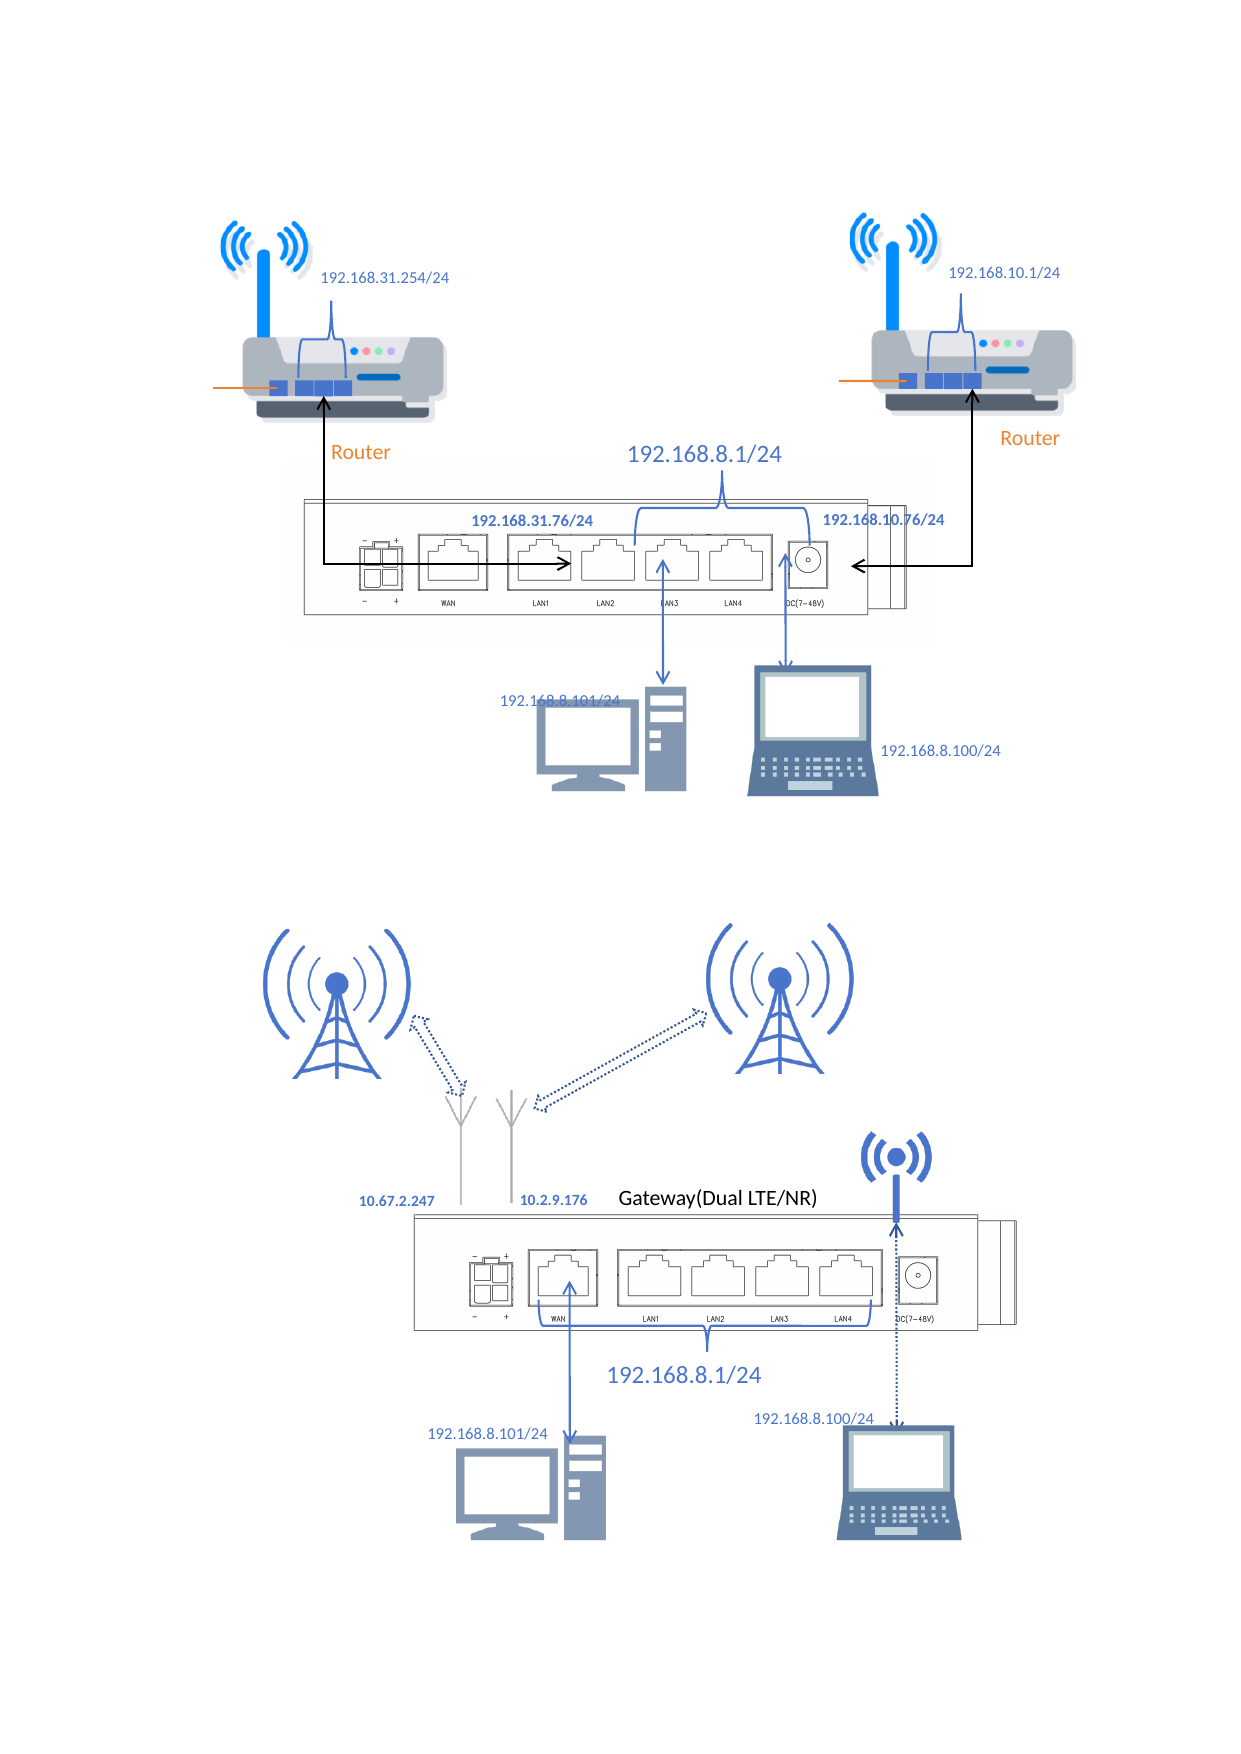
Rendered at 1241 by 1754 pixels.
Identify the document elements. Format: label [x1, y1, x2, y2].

picture [849, 201, 1076, 428]
picture [411, 1131, 1019, 1333]
picture [747, 665, 879, 797]
picture [402, 1088, 569, 1205]
picture [220, 208, 447, 435]
picture [456, 1413, 606, 1563]
picture [281, 458, 933, 646]
picture [836, 1424, 962, 1541]
picture [704, 923, 855, 1074]
picture [262, 929, 412, 1079]
picture [571, 1327, 704, 1333]
picture [536, 663, 687, 814]
